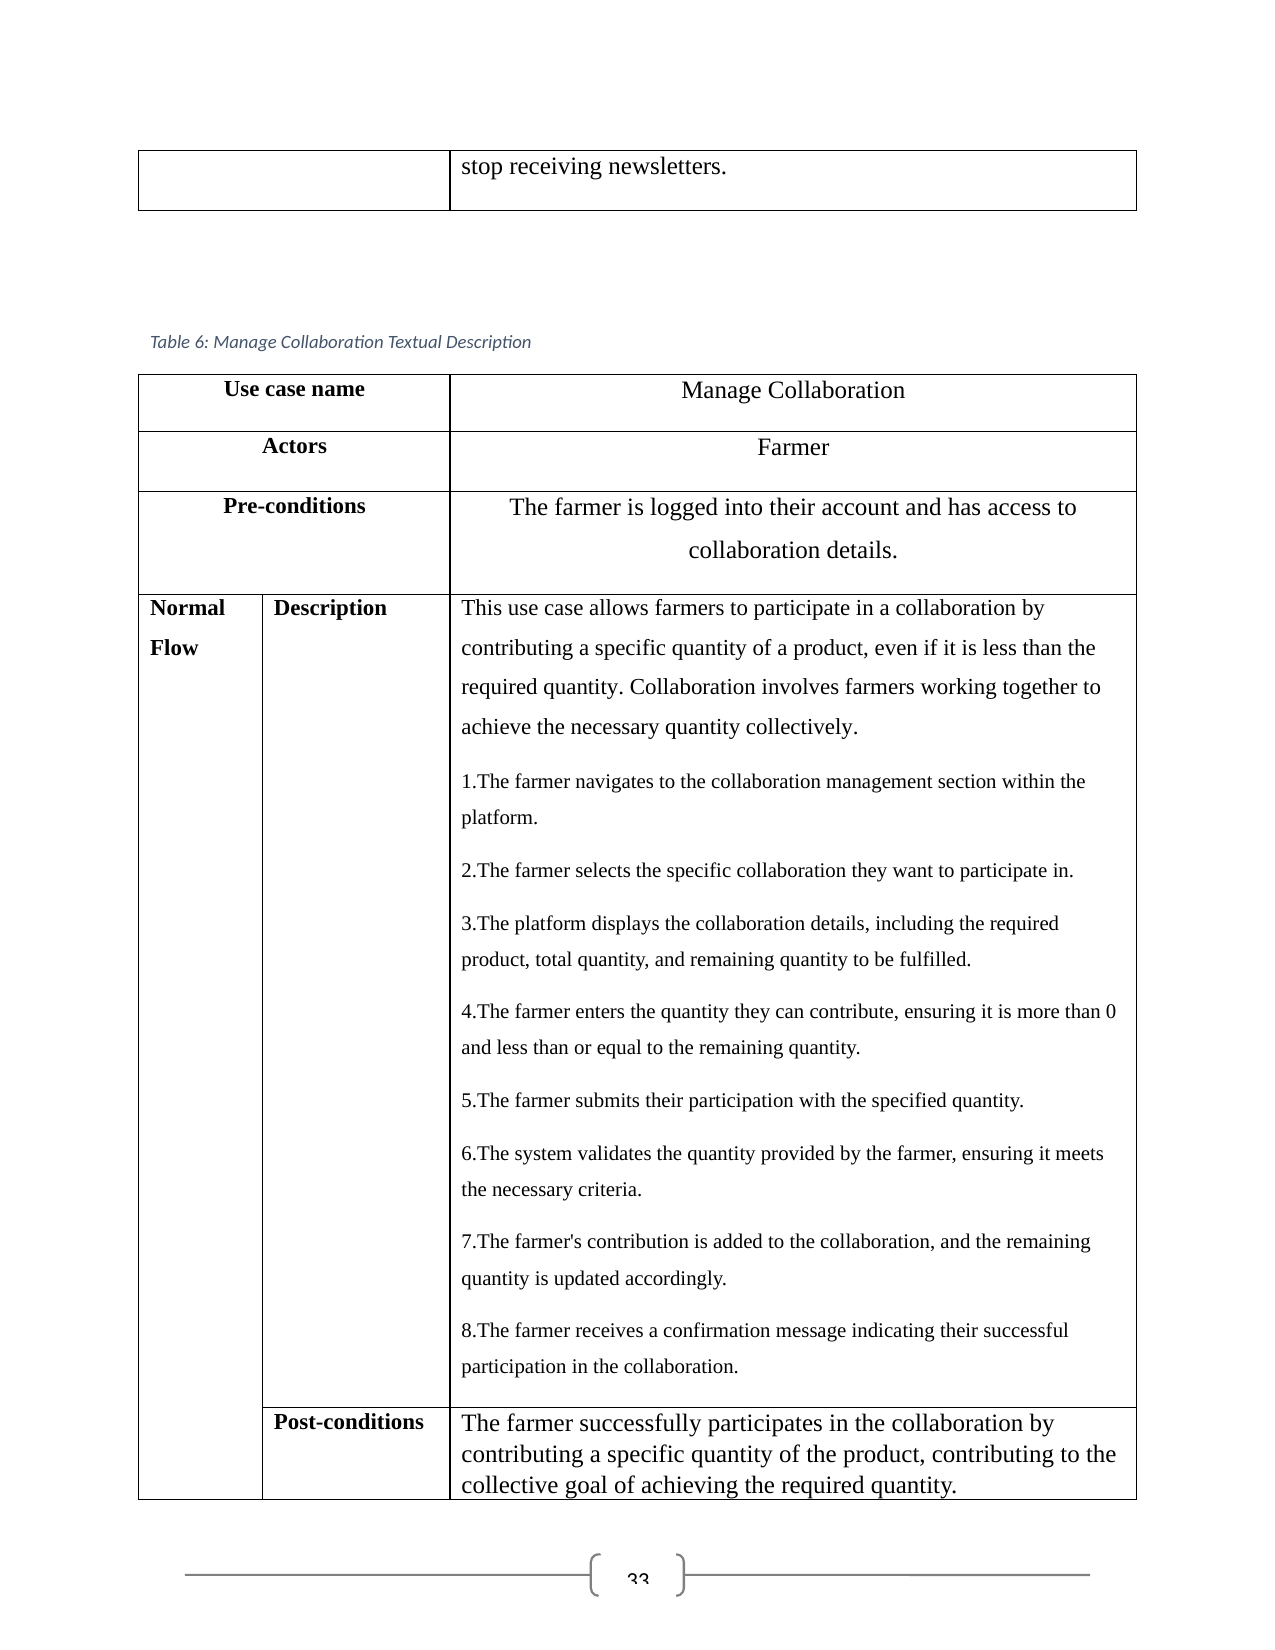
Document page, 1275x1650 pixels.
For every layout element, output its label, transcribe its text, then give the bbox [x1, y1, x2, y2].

table_cell The farmer is logged into their account and has access to collaboration details. [451, 492, 1136, 593]
table_cell Actors [139, 432, 449, 491]
table_cell The farmer successfully participates in the collaboration by contributing a specific quantity of the product, contributing to the collective goal of achieving the required quantity. [451, 1408, 1136, 1499]
table_header Use case name [139, 375, 449, 431]
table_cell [139, 151, 449, 209]
table_cell Farmer [451, 432, 1136, 491]
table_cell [451, 151, 1136, 209]
table_header Manage Collaboration [451, 375, 1136, 431]
table_cell Normal Flow [139, 595, 262, 1499]
table_cell Post-conditions [263, 1408, 449, 1499]
table_cell Description [263, 595, 449, 1407]
table_cell Pre-conditions [139, 492, 449, 593]
table_cell This use case allows farmers to participate in a collaboration by contributing a specific quantity of a product, even if it is less than the required quantity. Collaboration involves farmers working together to achieve the necessary quantity collectively. 1.The farmer navigates to the collaboration management section within the platform. 2.The farmer selects the specific collaboration they want to participate in. 3.The platform displays the collaboration details, including the required product, total quantity, and remaining quantity to be fulfilled. 4.The farmer enters the quantity they can contribute, ensuring it is more than 0 and less than or equal to the remaining quantity. 5.The farmer submits their participation with the specified quantity. 6.The system validates the quantity provided by the farmer, ensuring it meets the necessary criteria. 7.The farmer's contribution is added to the collaboration, and the remaining quantity is updated accordingly. 8.The farmer receives a confirmation message indicating their successful participation in the collaboration. [451, 595, 1136, 1407]
